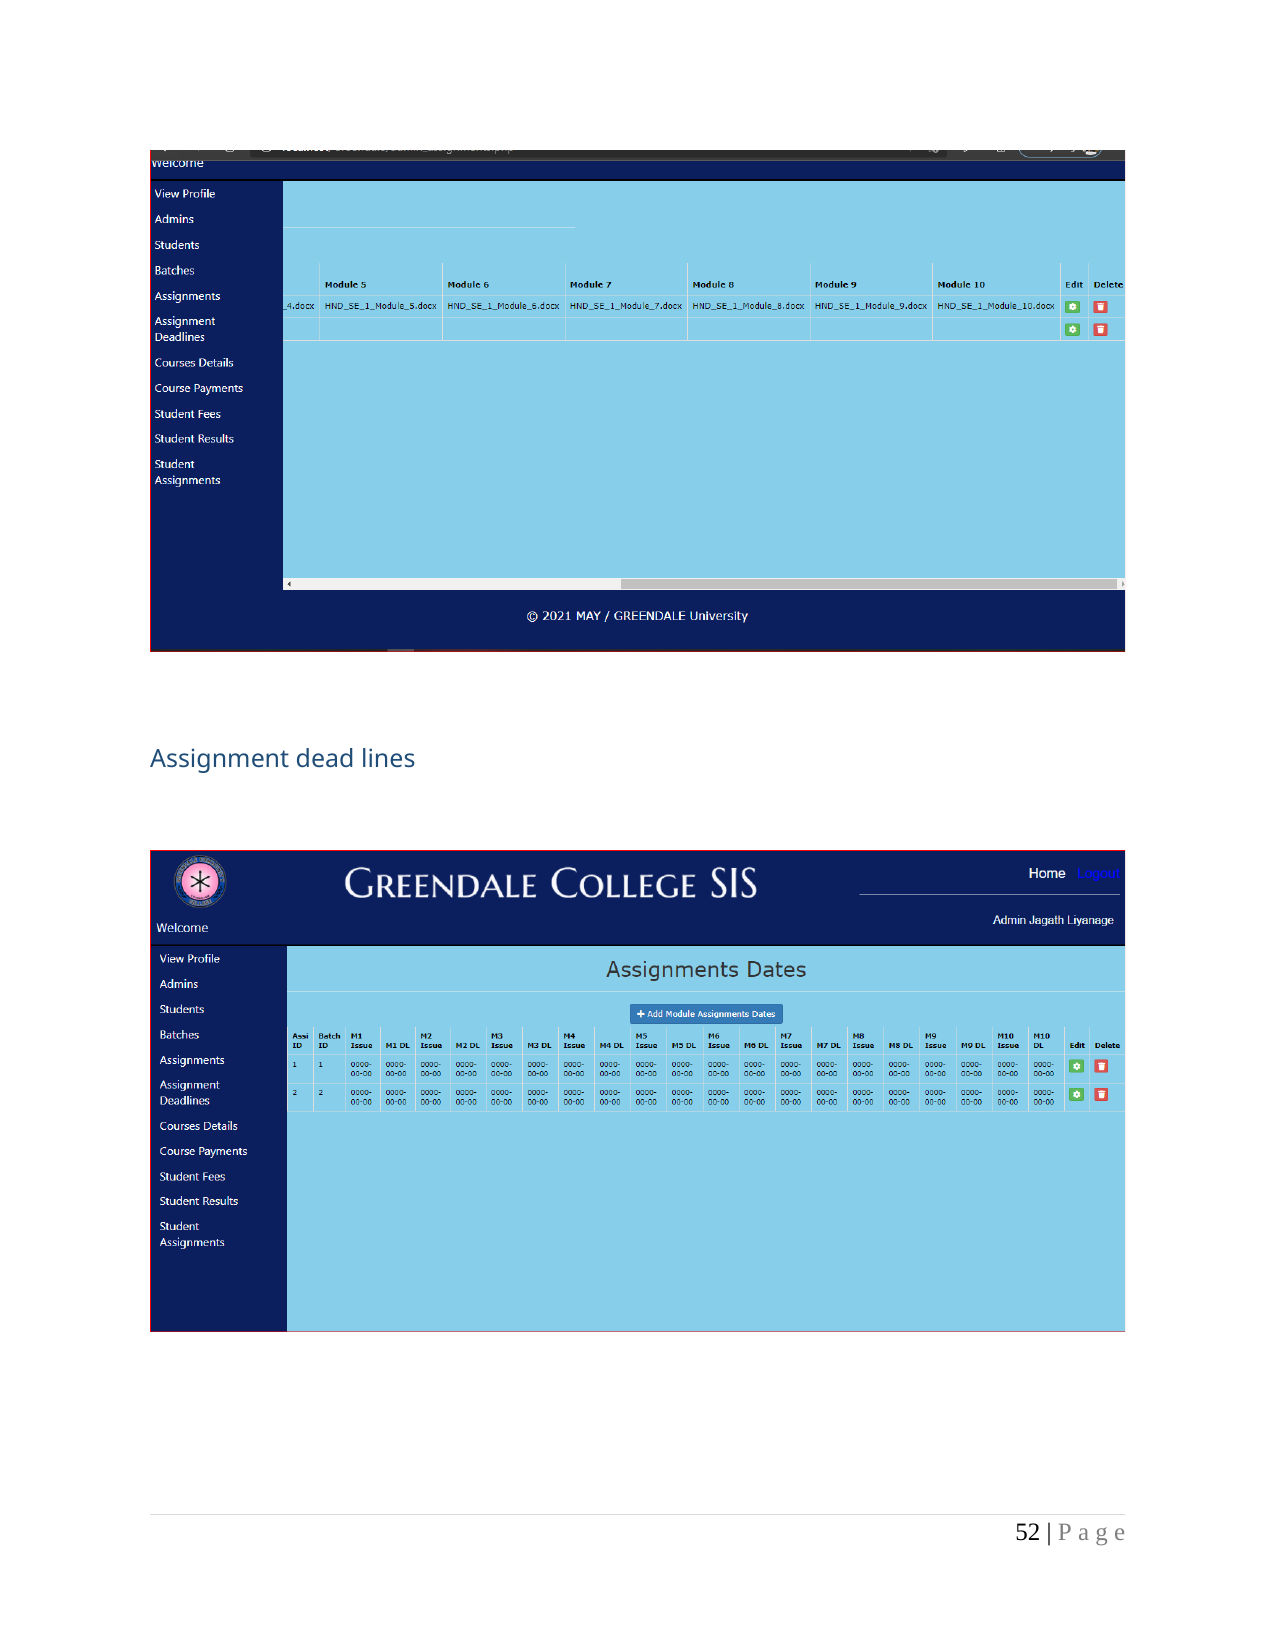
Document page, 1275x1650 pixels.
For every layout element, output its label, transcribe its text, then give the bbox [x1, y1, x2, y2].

subtitle Assignment dead lines [150, 741, 1125, 775]
picture [150, 850, 1125, 1332]
picture [150, 150, 1125, 652]
